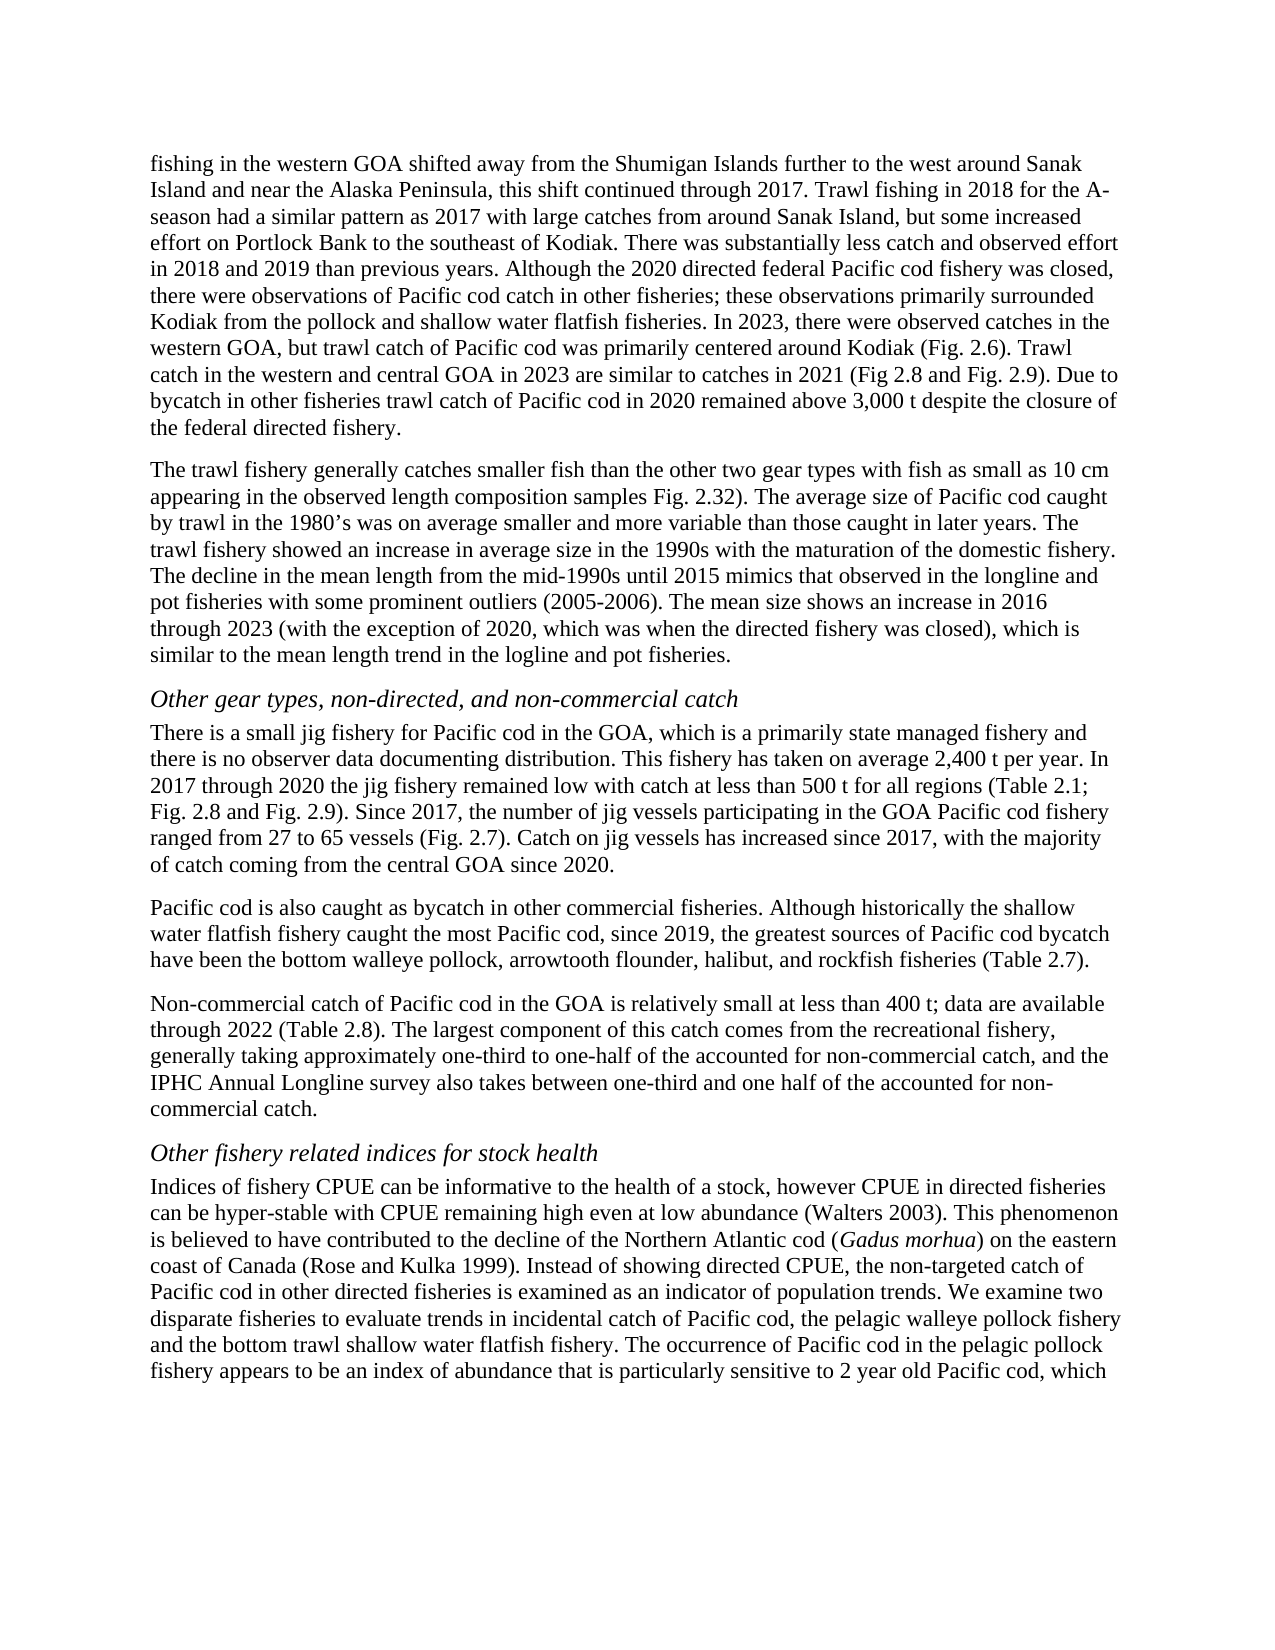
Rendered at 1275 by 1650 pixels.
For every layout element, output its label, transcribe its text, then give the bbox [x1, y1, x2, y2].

text Non-commercial catch of Pacific cod in the GOA is relatively small at less than 400 t; data are available through 2022 (Table 2.8). The largest component of this catch comes from the recreational fishery, generally taking approximately one-third to one-half of the accounted for non-commercial catch, and the IPHC Annual Longline survey also takes between one-third and one half of the accounted for non-commercial catch. [150, 989, 1125, 1121]
text The trawl fishery generally catches smaller fish than the other two gear types with fish as small as 10 cm appearing in the observed length composition samples Fig. 2.32). The average size of Pacific cod caught by trawl in the 1980’s was on average smaller and more variable than those caught in later years. The trawl fishery showed an increase in average size in the 1990s with the maturation of the domestic fishery. The decline in the mean length from the mid-1990s until 2015 mimics that observed in the longline and pot fisheries with some prominent outliers (2005-2006). The mean size shows an increase in 2016 through 2023 (with the exception of 2020, which was when the directed fishery was closed), which is similar to the mean length trend in the logline and pot fisheries. [150, 457, 1125, 667]
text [150, 1173, 1125, 1384]
text There is a small jig fishery for Pacific cod in the GOA, which is a primarily state managed fishery and there is no observer data documenting distribution. This fishery has taken on average 2,400 t per year. In 2017 through 2020 the jig fishery remained low with catch at less than 500 t for all regions (Table 2.1; Fig. 2.8 and Fig. 2.9). Since 2017, the number of jig vessels participating in the GOA Pacific cod fishery ranged from 27 to 65 vessels (Fig. 2.7). Catch on jig vessels has increased since 2017, with the majority of catch coming from the central GOA since 2020. [150, 719, 1125, 877]
text Pacific cod is also caught as bycatch in other commercial fisheries. Although historically the shallow water flatfish fishery caught the most Pacific cod, since 2019, the greatest sources of Pacific cod bycatch have been the bottom walleye pollock, arrowtooth flounder, halibut, and rockfish fisheries (Table 2.7). [150, 894, 1125, 973]
subtitle Other gear types, non-directed, and non-commercial catch [150, 684, 1125, 713]
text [150, 150, 1125, 440]
subtitle Other fishery related indices for stock health [150, 1138, 1125, 1167]
